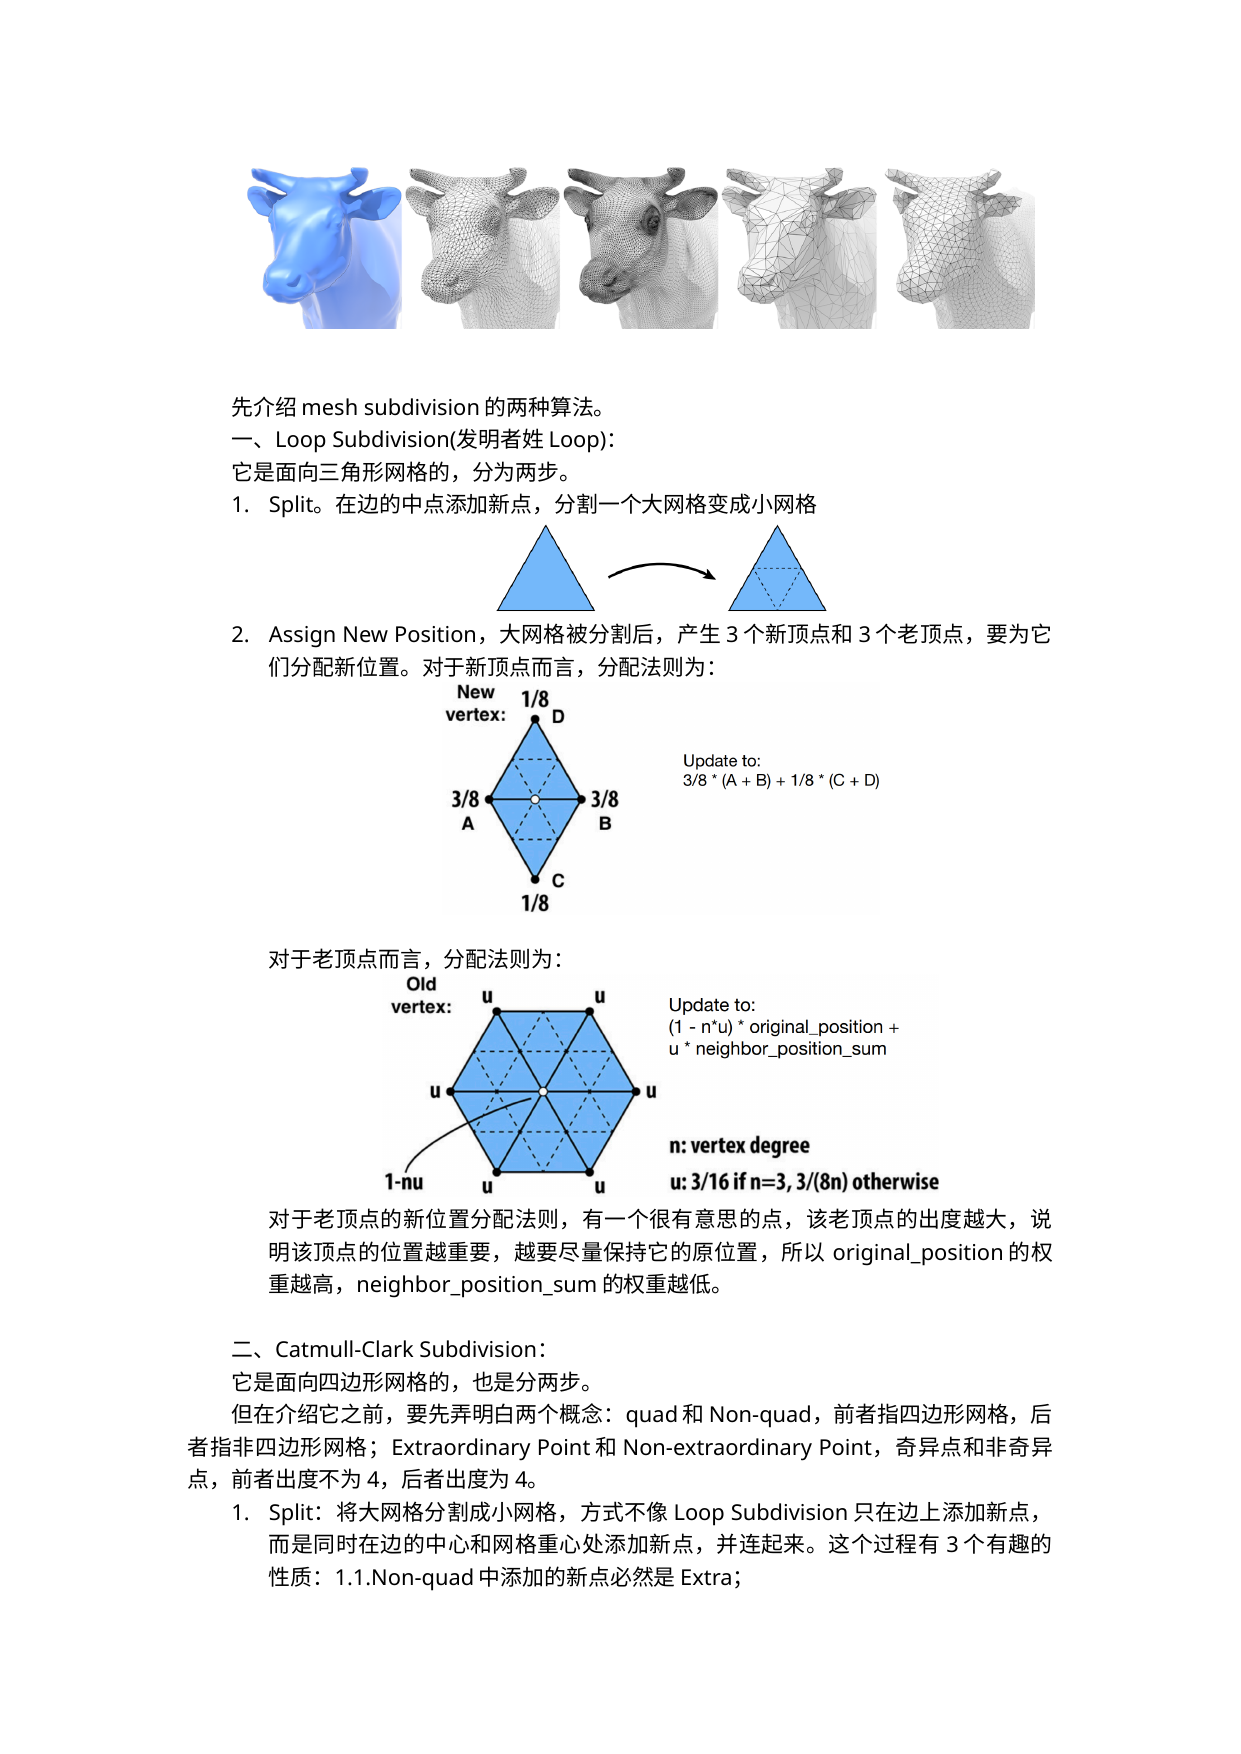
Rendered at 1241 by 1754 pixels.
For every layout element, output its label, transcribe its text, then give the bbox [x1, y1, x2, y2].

picture [245, 162, 1039, 331]
text 一、Loop Subdivision(发明者姓Loop)： [187, 422, 1053, 454]
text 但在介绍它之前，要先弄明白两个概念：quad和Non-quad，前者指四边形网格，后者指非四边形网格；Extraordinary Point和Non-extraordinary Point，奇异点和非奇异点，前者出度不为4，后者出度为4。 [187, 1397, 1053, 1494]
list 对于老顶点而言，分配法则为： [269, 942, 1053, 974]
text 它是面向三角形网格的，分为两步。 [187, 454, 1053, 487]
picture [382, 974, 939, 1197]
list 对于老顶点的新位置分配法则，有一个很有意思的点，该老顶点的出度越大，说明该顶点的位置越重要，越要尽量保持它的原位置，所以original_position的权重越高，neighbor_position_sum的权重越低。 [269, 1202, 1053, 1299]
text 它是面向四边形网格的，也是分两步。 [187, 1364, 1053, 1397]
list Split：将大网格分割成小网格，方式不像Loop Subdivision只在边上添加新点，而是同时在边的中心和网格重心处添加新点，并连起来。这个过程有3个有趣的性质：1.1.Non-quad中添加的新点必然是Extra； [231, 1494, 1053, 1592]
picture [491, 519, 830, 614]
list Assign New Position，大网格被分割后，产生3个新顶点和3个老顶点，要为它们分配新位置。对于新顶点而言，分配法则为： [231, 617, 1053, 682]
text 先介绍mesh subdivision的两种算法。 [187, 389, 1053, 422]
text 二、Catmull-Clark Subdivision： [187, 1332, 1053, 1364]
picture [441, 682, 880, 915]
list Split。在边的中点添加新点，分割一个大网格变成小网格 [231, 487, 1053, 519]
